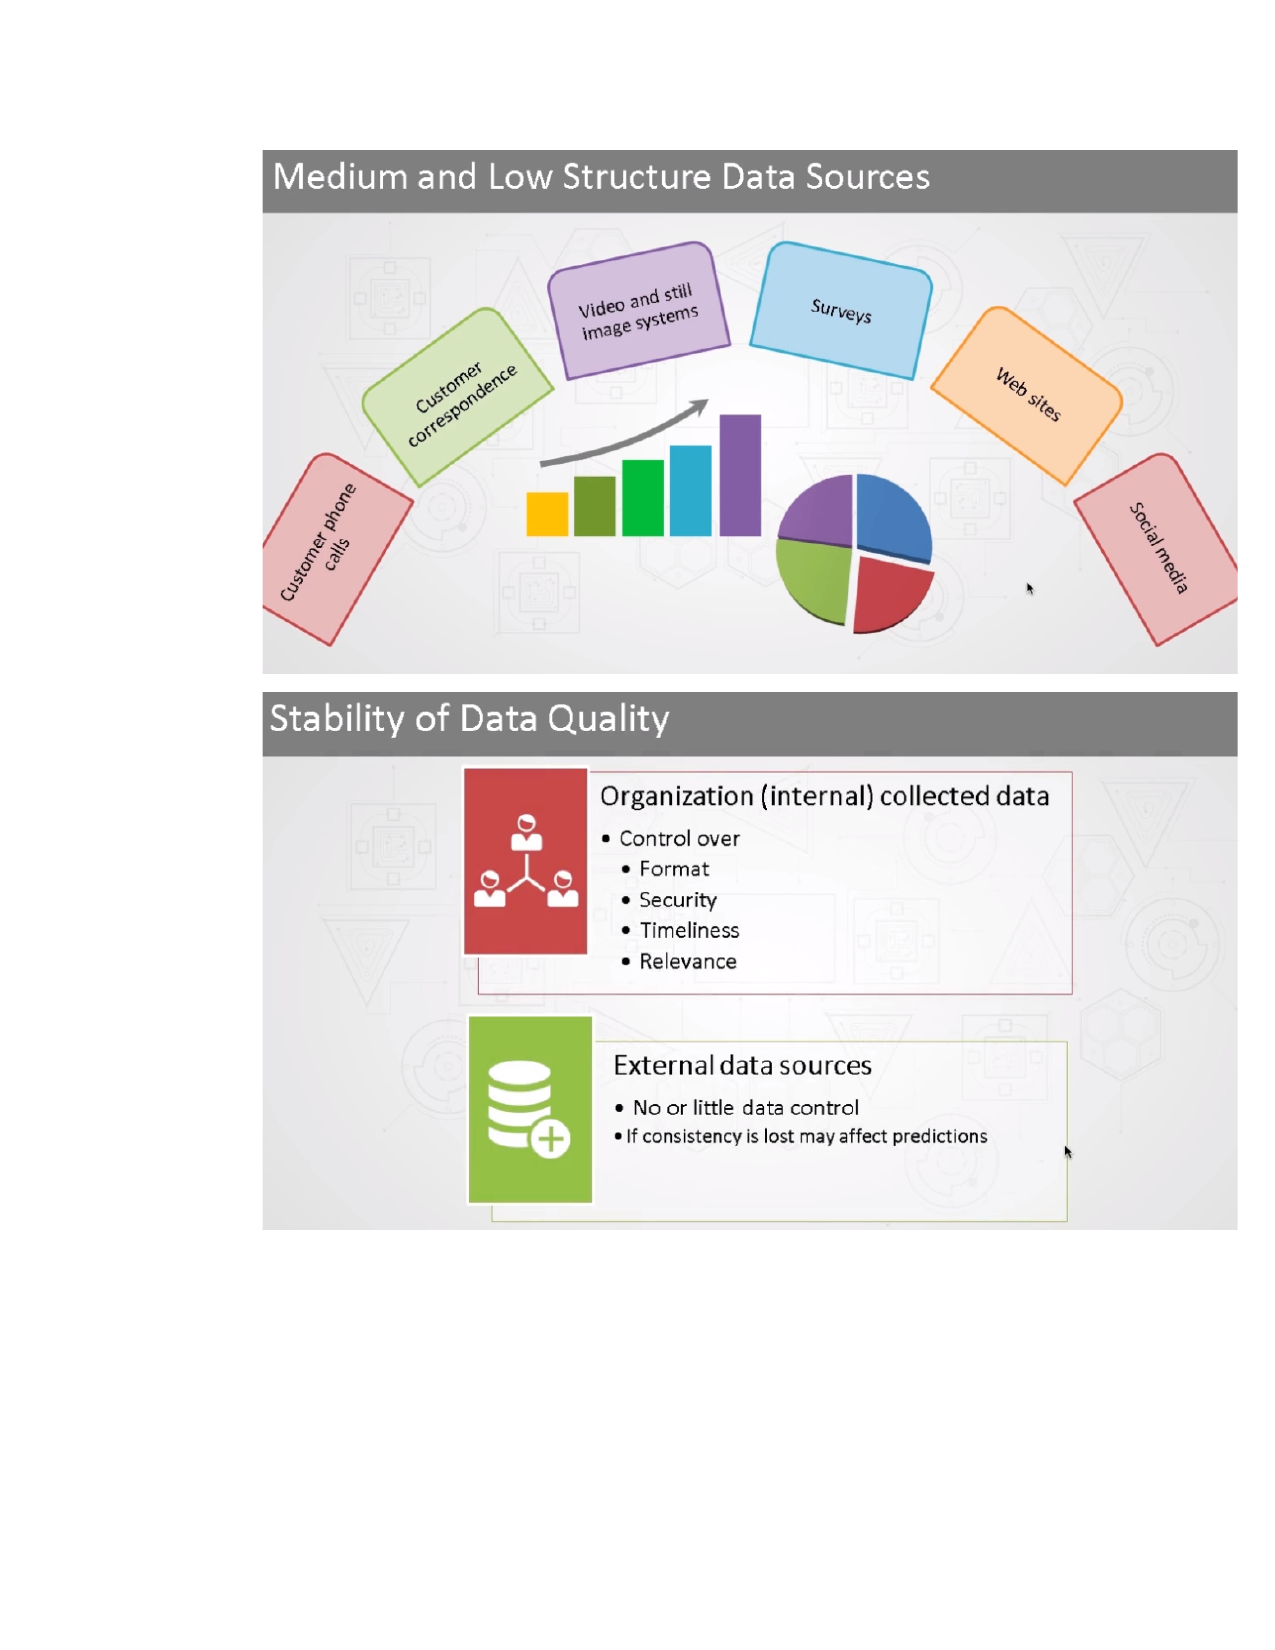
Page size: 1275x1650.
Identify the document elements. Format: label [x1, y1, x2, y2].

picture [262, 692, 1238, 1230]
picture [262, 150, 1238, 674]
